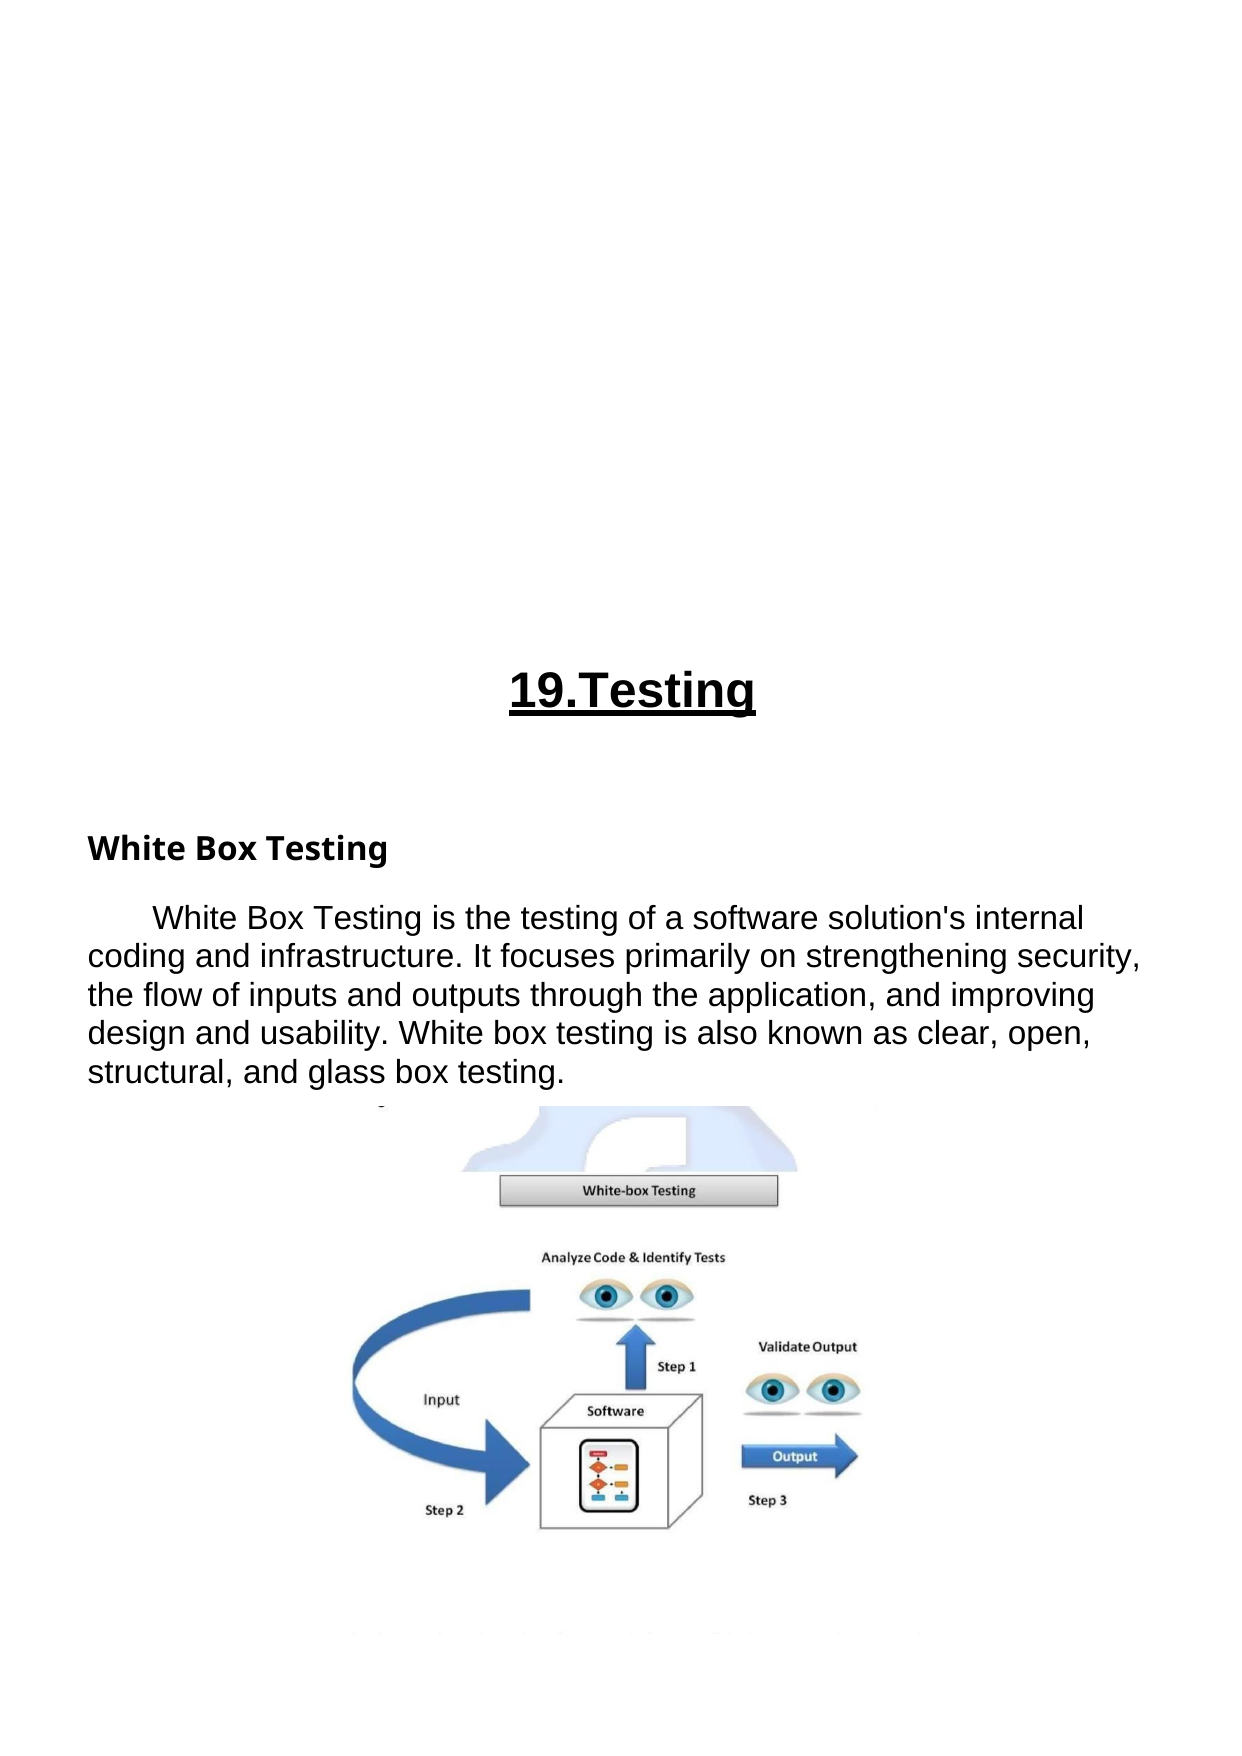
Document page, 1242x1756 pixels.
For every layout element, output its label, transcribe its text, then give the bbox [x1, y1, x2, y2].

picture [344, 1106, 923, 1634]
subtitle White Box Testing [87, 825, 1189, 870]
subtitle White Box Testing is the testing of a software solution's internal coding and infrastructure. It focuses primarily on strengthening security, the flow of inputs and outputs through the application, and improving design and usability. White box testing is also known as clear, open, structural, and glass box testing. [87, 898, 1189, 1090]
text 19.Testing [509, 661, 1189, 718]
